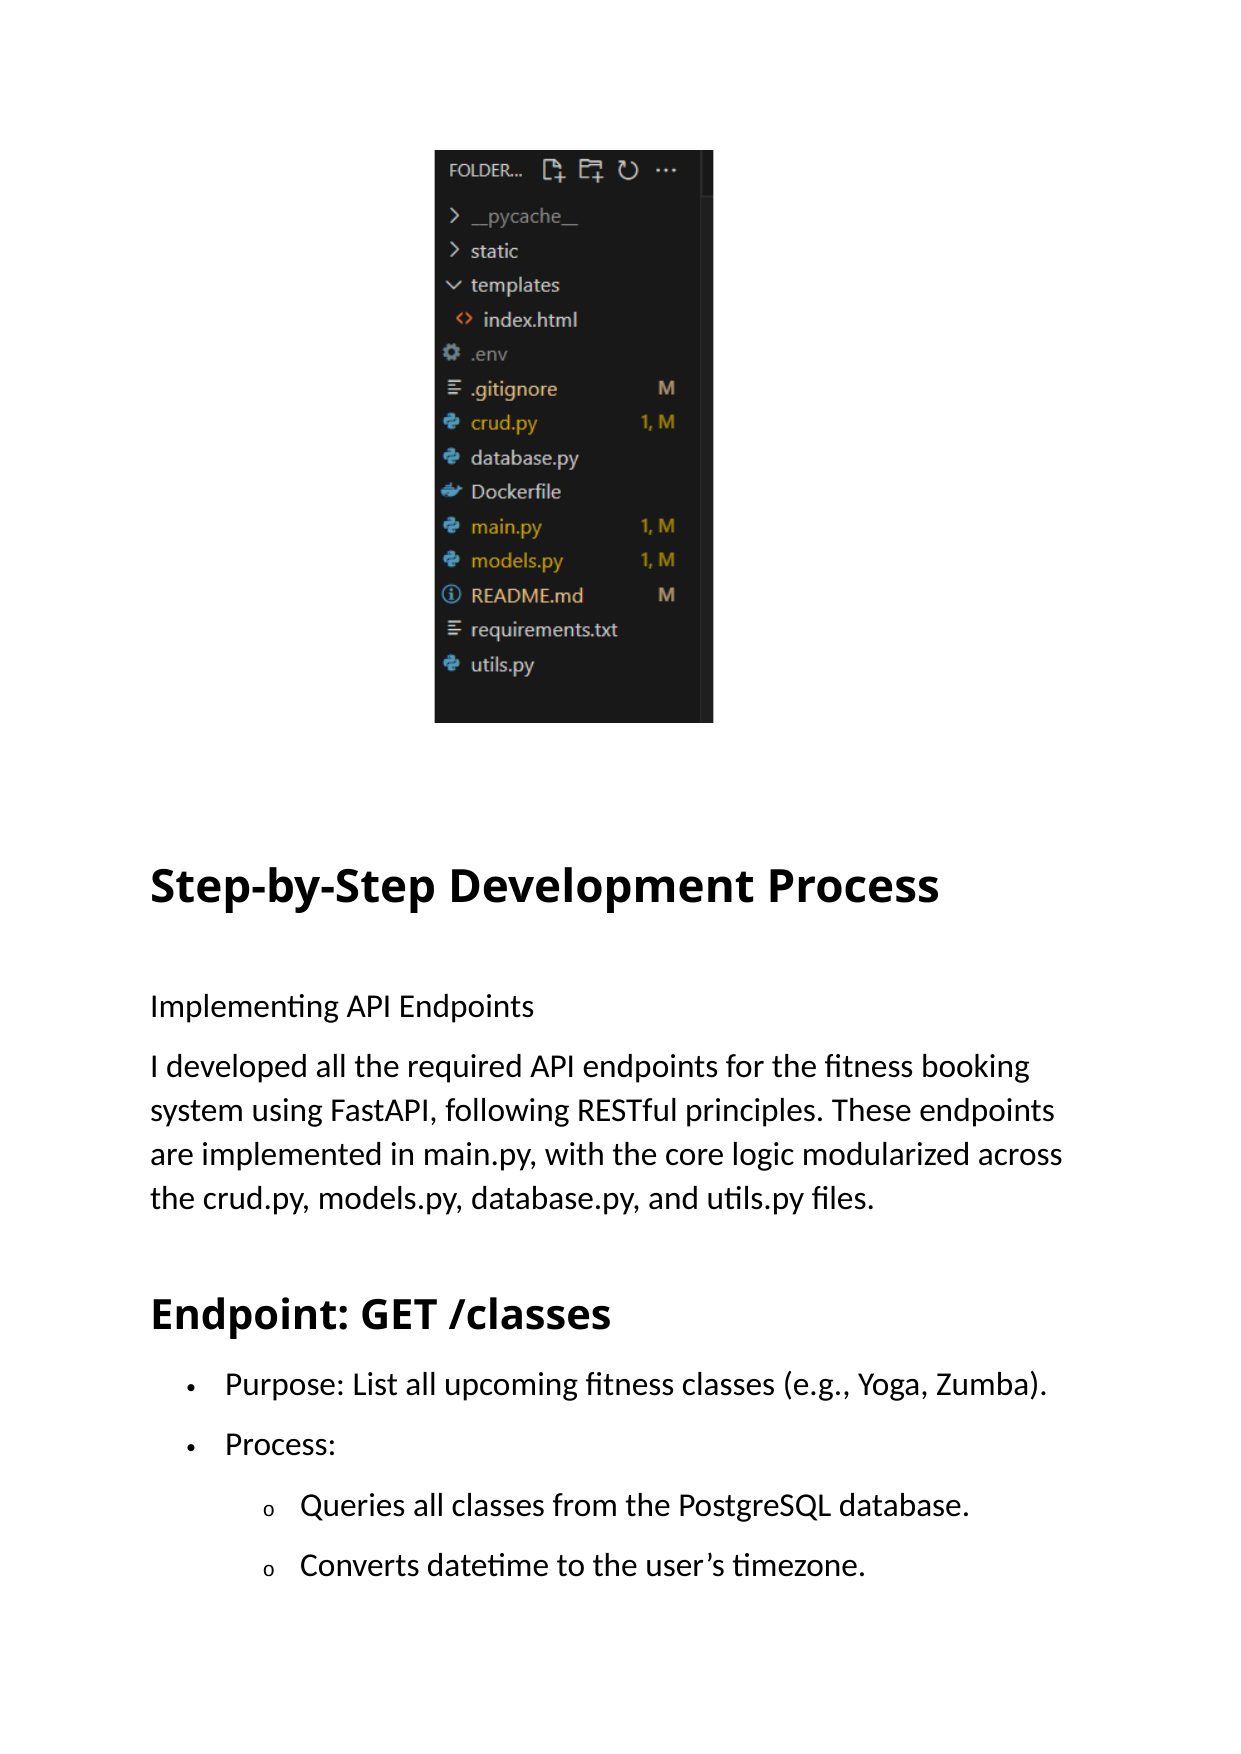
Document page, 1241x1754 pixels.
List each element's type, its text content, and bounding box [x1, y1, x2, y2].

text Endpoint: GET /classes [150, 1285, 1090, 1341]
picture [434, 150, 714, 723]
list Queries all classes from the PostgreSQL database. [262, 1484, 1090, 1524]
list Process: [187, 1423, 1090, 1464]
text I developed all the required API endpoints for the fitness booking system using FastAPI, following RESTful principles. These endpoints are implemented in main.py, with the core logic modularized across the crud.py, models.py, database.py, and utils.py files. [150, 1045, 1090, 1218]
text Step-by-Step Development Process [150, 854, 1090, 916]
text Implementing API Endpoints [150, 985, 1090, 1025]
list Converts datetime to the user’s timezone. [262, 1544, 1090, 1585]
list Purpose: List all upcoming fitness classes (e.g., Yoga, Zumba). [187, 1363, 1090, 1403]
